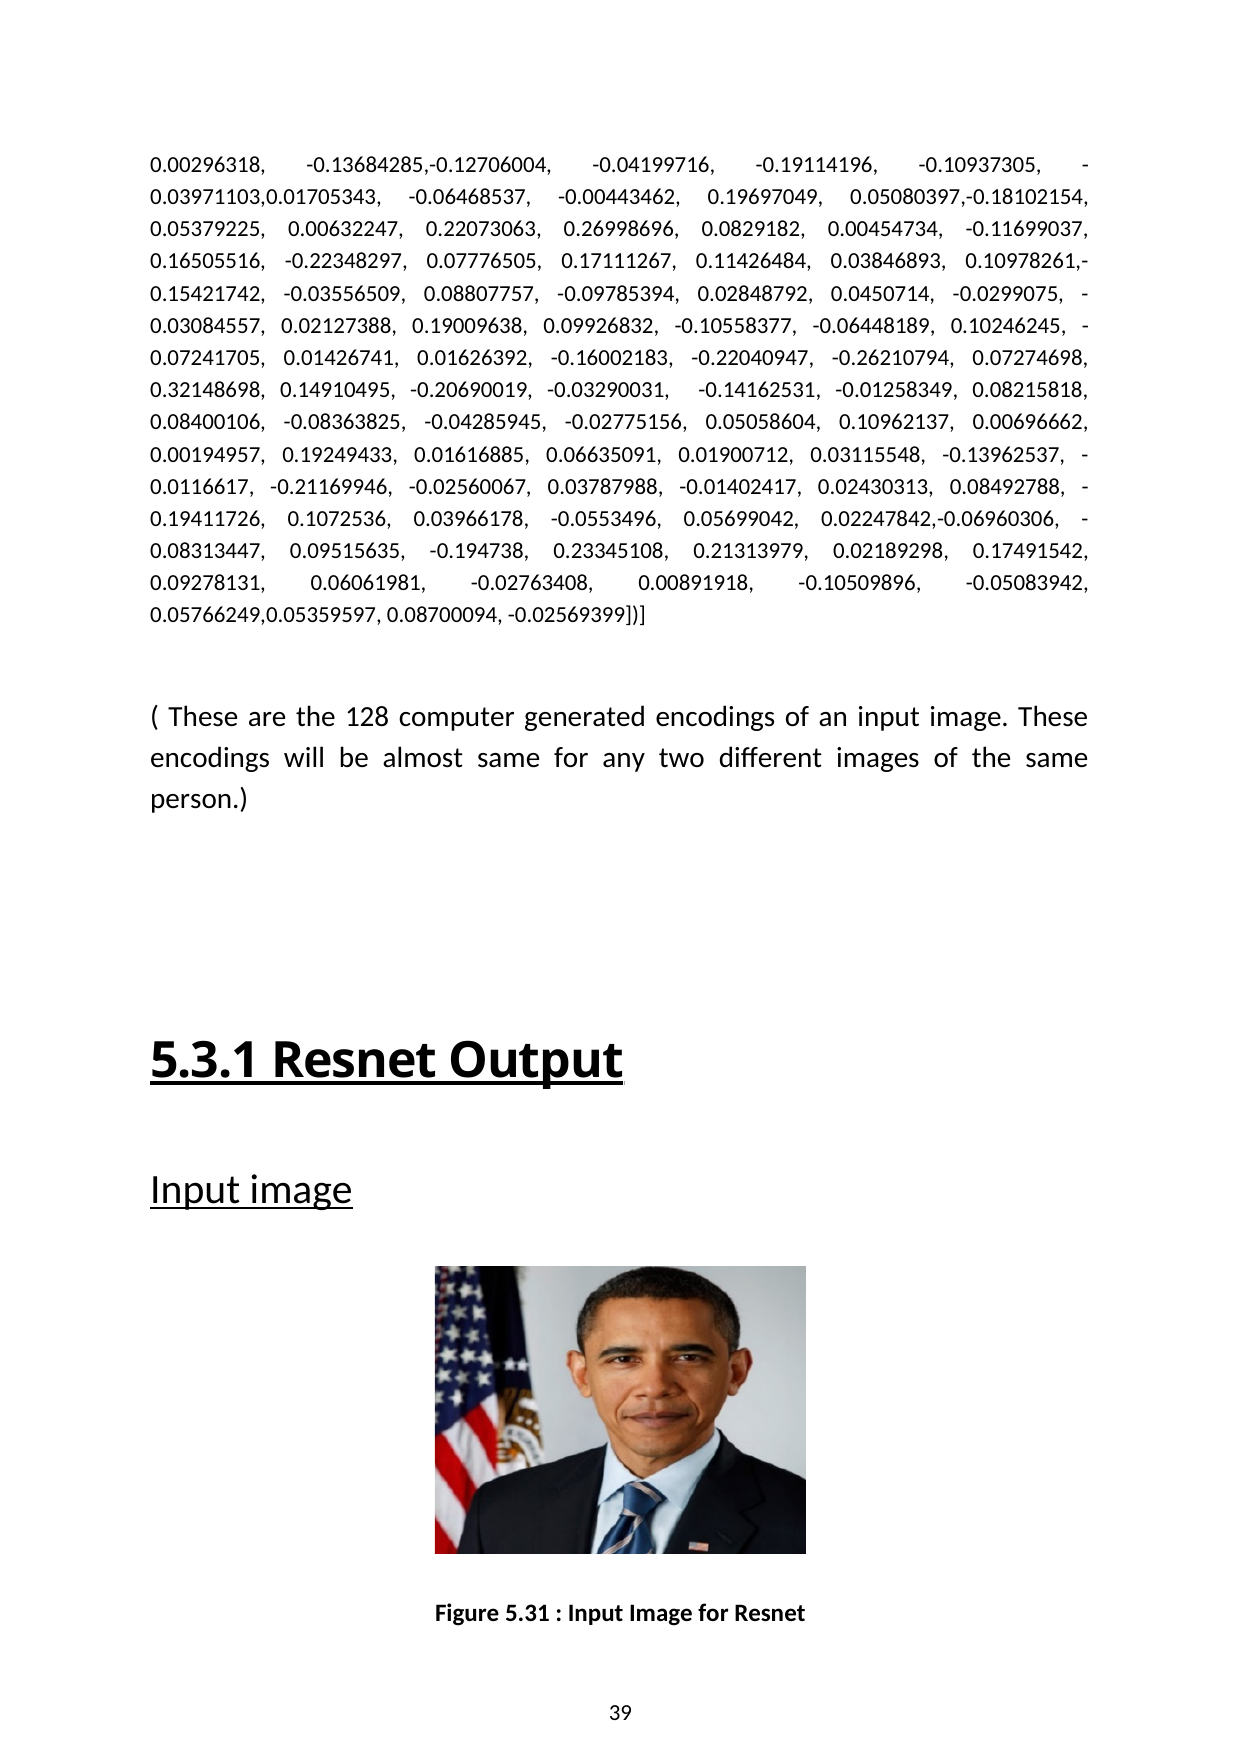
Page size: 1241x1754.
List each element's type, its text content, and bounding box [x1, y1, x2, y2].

text ( These are the 128 computer generated encodings of an input image. These encodings will be almost same for any two different images of the same person.) [150, 698, 1090, 816]
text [150, 150, 1090, 629]
title 5.3.1 Resnet Output [150, 1024, 1090, 1092]
text Input image [150, 1163, 1090, 1214]
picture [434, 1266, 806, 1554]
